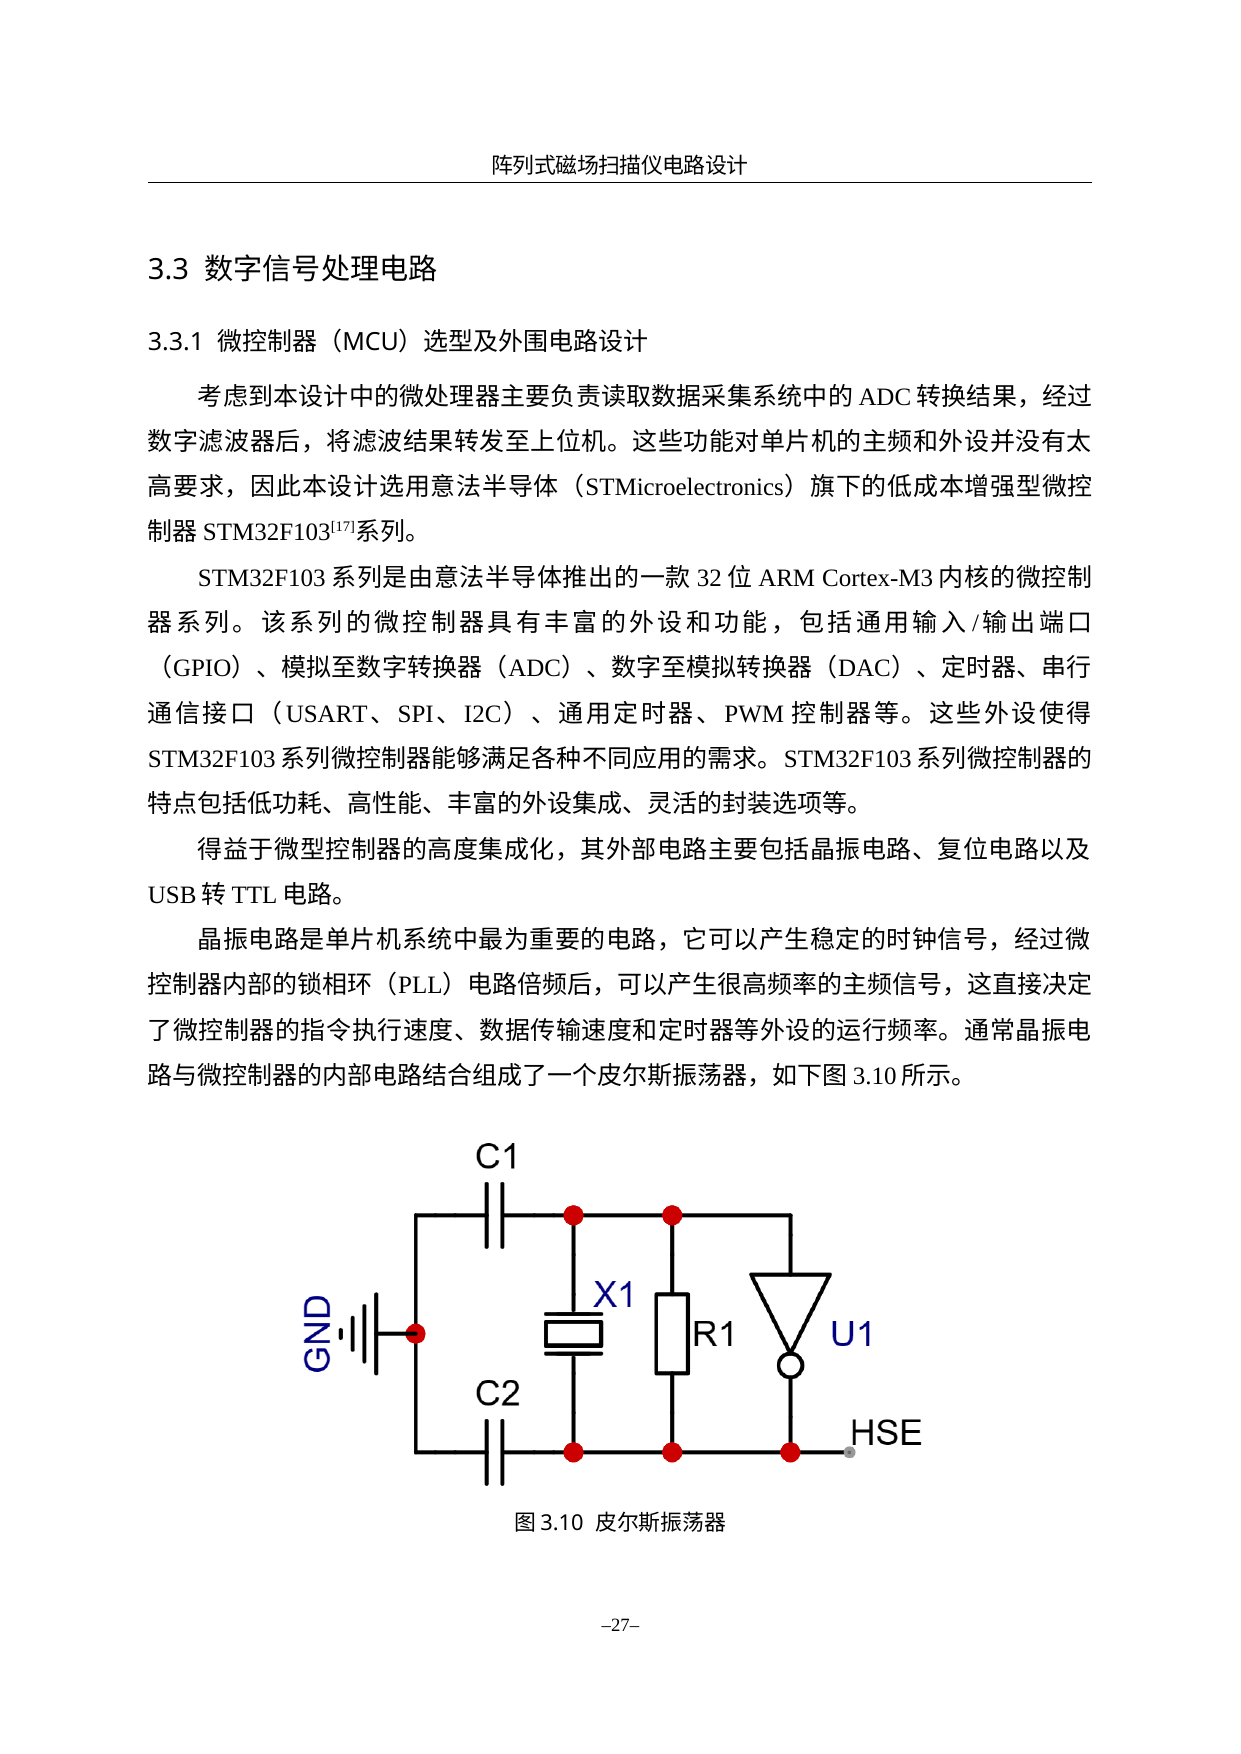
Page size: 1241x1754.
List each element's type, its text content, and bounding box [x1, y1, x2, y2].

picture [265, 1136, 975, 1498]
text 得益于微型控制器的高度集成化，其外部电路主要包括晶振电路、复位电路以及USB转TTL电路。 [148, 829, 1092, 911]
subtitle 3.3.1 微控制器（MCU）选型及外围电路设计 [148, 322, 1092, 358]
text 图3.10 皮尔斯振荡器 [148, 1505, 1092, 1537]
text STM32F103系列是由意法半导体推出的一款32位ARM Cortex-M3内核的微控制器系列。该系列的微控制器具有丰富的外设和功能，包括通用输入/输出端口（GPIO）、模拟至数字转换器（ADC）、数字至模拟转换器（DAC）、定时器、串行通信接口（USART、SPI、I2C）、通用定时器、PWM控制器等。这些外设使得STM32F103系列微控制器能够满足各种不同应用的需求。STM32F103系列微控制器的特点包括低功耗、高性能、丰富的外设集成、灵活的封装选项等。 [148, 557, 1092, 820]
text 晶振电路是单片机系统中最为重要的电路，它可以产生稳定的时钟信号，经过微控制器内部的锁相环（PLL）电路倍频后，可以产生很高频率的主频信号，这直接决定了微控制器的指令执行速度、数据传输速度和定时器等外设的运行频率。通常晶振电路与微控制器的内部电路结合组成了一个皮尔斯振荡器，如下图3.10所示。 [148, 920, 1092, 1092]
subtitle 3.3 数字信号处理电路 [148, 246, 1092, 288]
text 考虑到本设计中的微处理器主要负责读取数据采集系统中的ADC转换结果，经过数字滤波器后，将滤波结果转发至上位机。这些功能对单片机的主频和外设并没有太高要求，因此本设计选用意法半导体（STMicroelectronics）旗下的低成本增强型微控制器STM32F103[17]系列。 [148, 376, 1092, 548]
